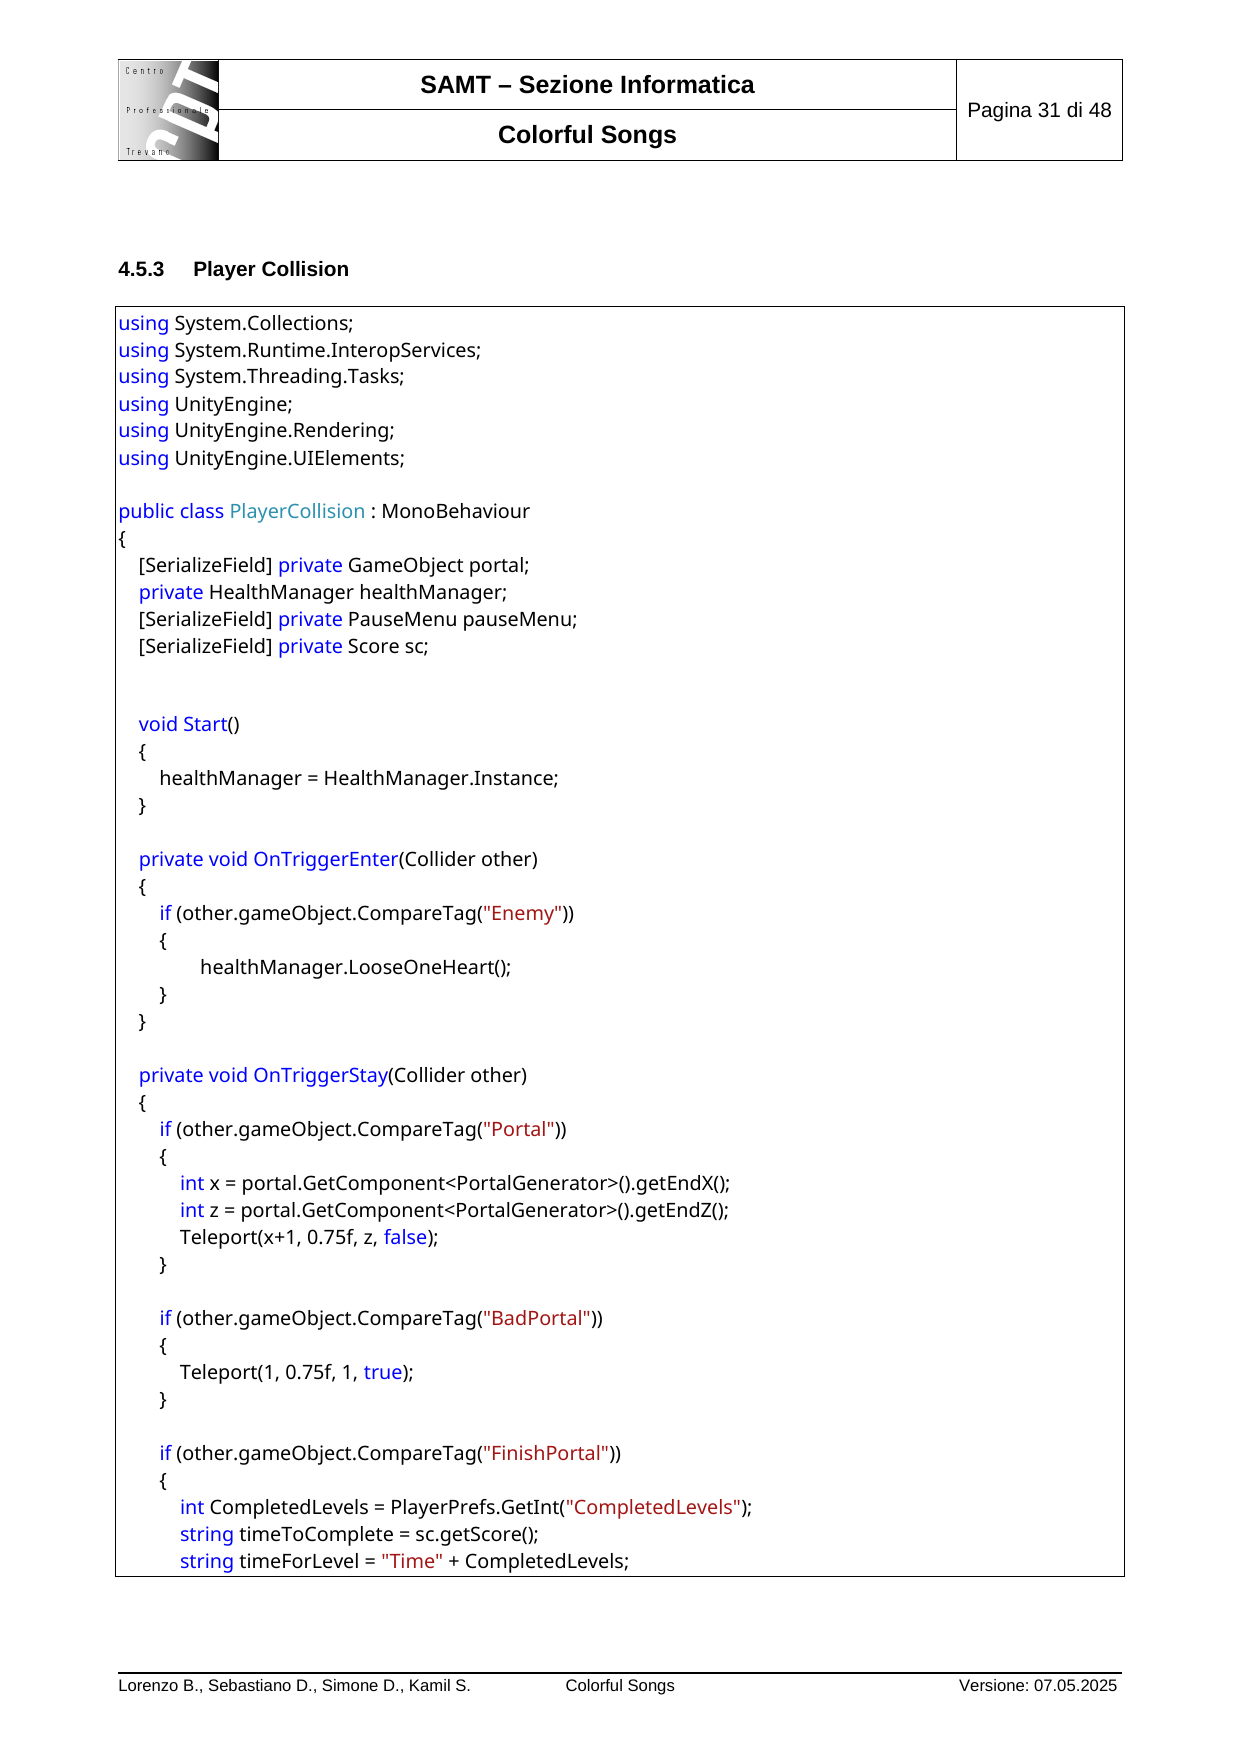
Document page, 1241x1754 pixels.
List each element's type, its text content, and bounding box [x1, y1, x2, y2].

text using System.Threading.Tasks; [118, 363, 1122, 390]
text string timeForLevel = "Time" + CompletedLevels; [116, 1544, 1124, 1576]
text { [118, 1088, 1122, 1115]
text using UnityEngine.Rendering; [118, 417, 1122, 444]
text private HealthManager healthManager; [118, 579, 1122, 606]
subtitle Player Collision [118, 257, 1122, 281]
text int x = portal.GetComponent<PortalGenerator>().getEndX(); [118, 1169, 1122, 1196]
text } [118, 1007, 1122, 1034]
text } [118, 980, 1122, 1007]
text } [118, 1250, 1122, 1277]
text { [118, 1142, 1122, 1169]
text healthManager = HealthManager.Instance; [118, 764, 1122, 791]
text if (other.gameObject.CompareTag("BadPortal")) [118, 1304, 1122, 1331]
text { [118, 525, 1122, 552]
text using UnityEngine; [118, 390, 1122, 417]
text int CompletedLevels = PlayerPrefs.GetInt("CompletedLevels"); [118, 1493, 1122, 1520]
text public class PlayerCollision : MonoBehaviour [118, 498, 1122, 525]
text { [118, 737, 1122, 764]
text { [118, 872, 1122, 899]
text using System.Collections; [116, 307, 1124, 336]
text if (other.gameObject.CompareTag("Enemy")) [118, 899, 1122, 926]
text { [118, 1466, 1122, 1493]
text string timeToComplete = sc.getScore(); [118, 1520, 1122, 1544]
text using System.Runtime.InteropServices; [118, 336, 1122, 363]
text private void OnTriggerEnter(Collider other) [118, 845, 1122, 872]
text [SerializeField] private PauseMenu pauseMenu; [118, 606, 1122, 633]
text if (other.gameObject.CompareTag("Portal")) [118, 1115, 1122, 1142]
text { [118, 926, 1122, 953]
text Teleport(1, 0.75f, 1, true); [118, 1358, 1122, 1385]
text } [118, 791, 1122, 818]
text void Start() [118, 711, 1122, 737]
picture [118, 60, 219, 160]
text private void OnTriggerStay(Collider other) [118, 1061, 1122, 1088]
text [SerializeField] private Score sc; [118, 633, 1122, 659]
text [SerializeField] private GameObject portal; [118, 552, 1122, 579]
text Teleport(x+1, 0.75f, z, false); [118, 1223, 1122, 1250]
text if (other.gameObject.CompareTag("FinishPortal")) [118, 1439, 1122, 1466]
text using UnityEngine.UIElements; [118, 444, 1122, 471]
text healthManager.LooseOneHeart(); [118, 953, 1122, 980]
text int z = portal.GetComponent<PortalGenerator>().getEndZ(); [118, 1196, 1122, 1223]
text { [118, 1331, 1122, 1358]
text } [118, 1385, 1122, 1412]
